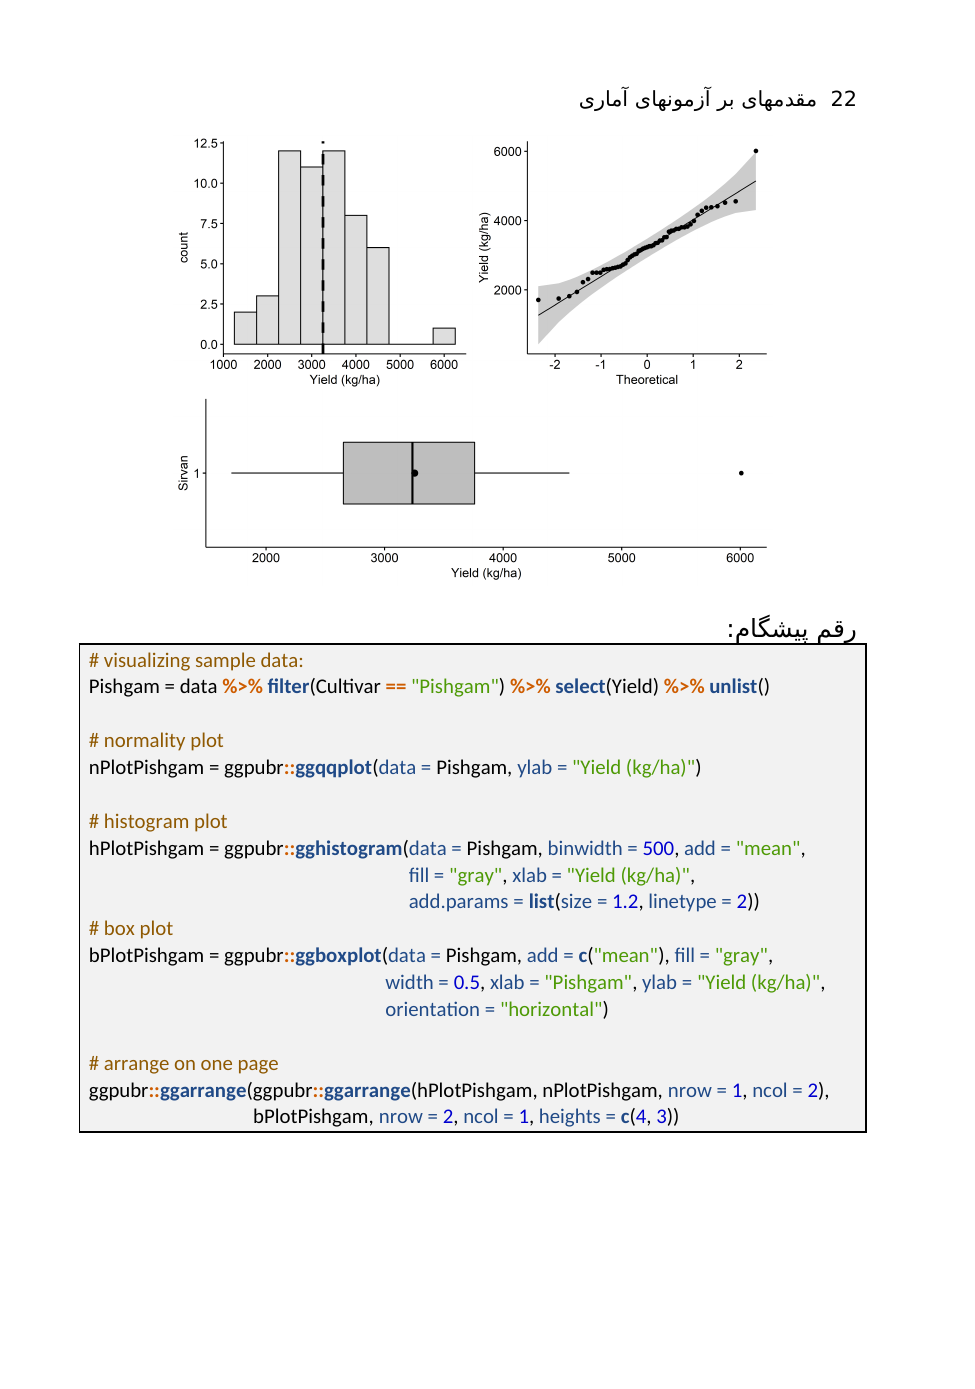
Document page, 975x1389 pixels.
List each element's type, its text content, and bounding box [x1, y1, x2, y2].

text # visualizing sample data: Pishgam = data %>% filter(Cultivar == "Pishgam") %>% select(Yield) %>% unlist() # normality plot nPlotPishgam = ggpubr::ggqqplot(data = Pishgam, ylab = "Yield (kg/ha)") # histogram plot hPlotPishgam = ggpubr::gghistogram(data = Pishgam, binwidth = 500, add = "mean", fill = "gray", xlab = "Yield (kg/ha)", add.params = list(size = 1.2, linetype = 2)) # box plot bPlotPishgam = ggpubr::ggboxplot(data = Pishgam, add = c("mean"), fill = "gray", width = 0.5, xlab = "Pishgam", ylab = "Yield (kg/ha)", orientation = "horizontal") # arrange on one page ggpubr::ggarrange(ggpubr::ggarrange(hPlotPishgam, nPlotPishgam, nrow = 1, ncol = 2), bPlotPishgam, nrow = 2, ncol = 1, heights = c(4, 3)) [80, 645, 865, 1131]
text رقم پیشگام: [89, 614, 857, 643]
picture [172, 135, 773, 586]
